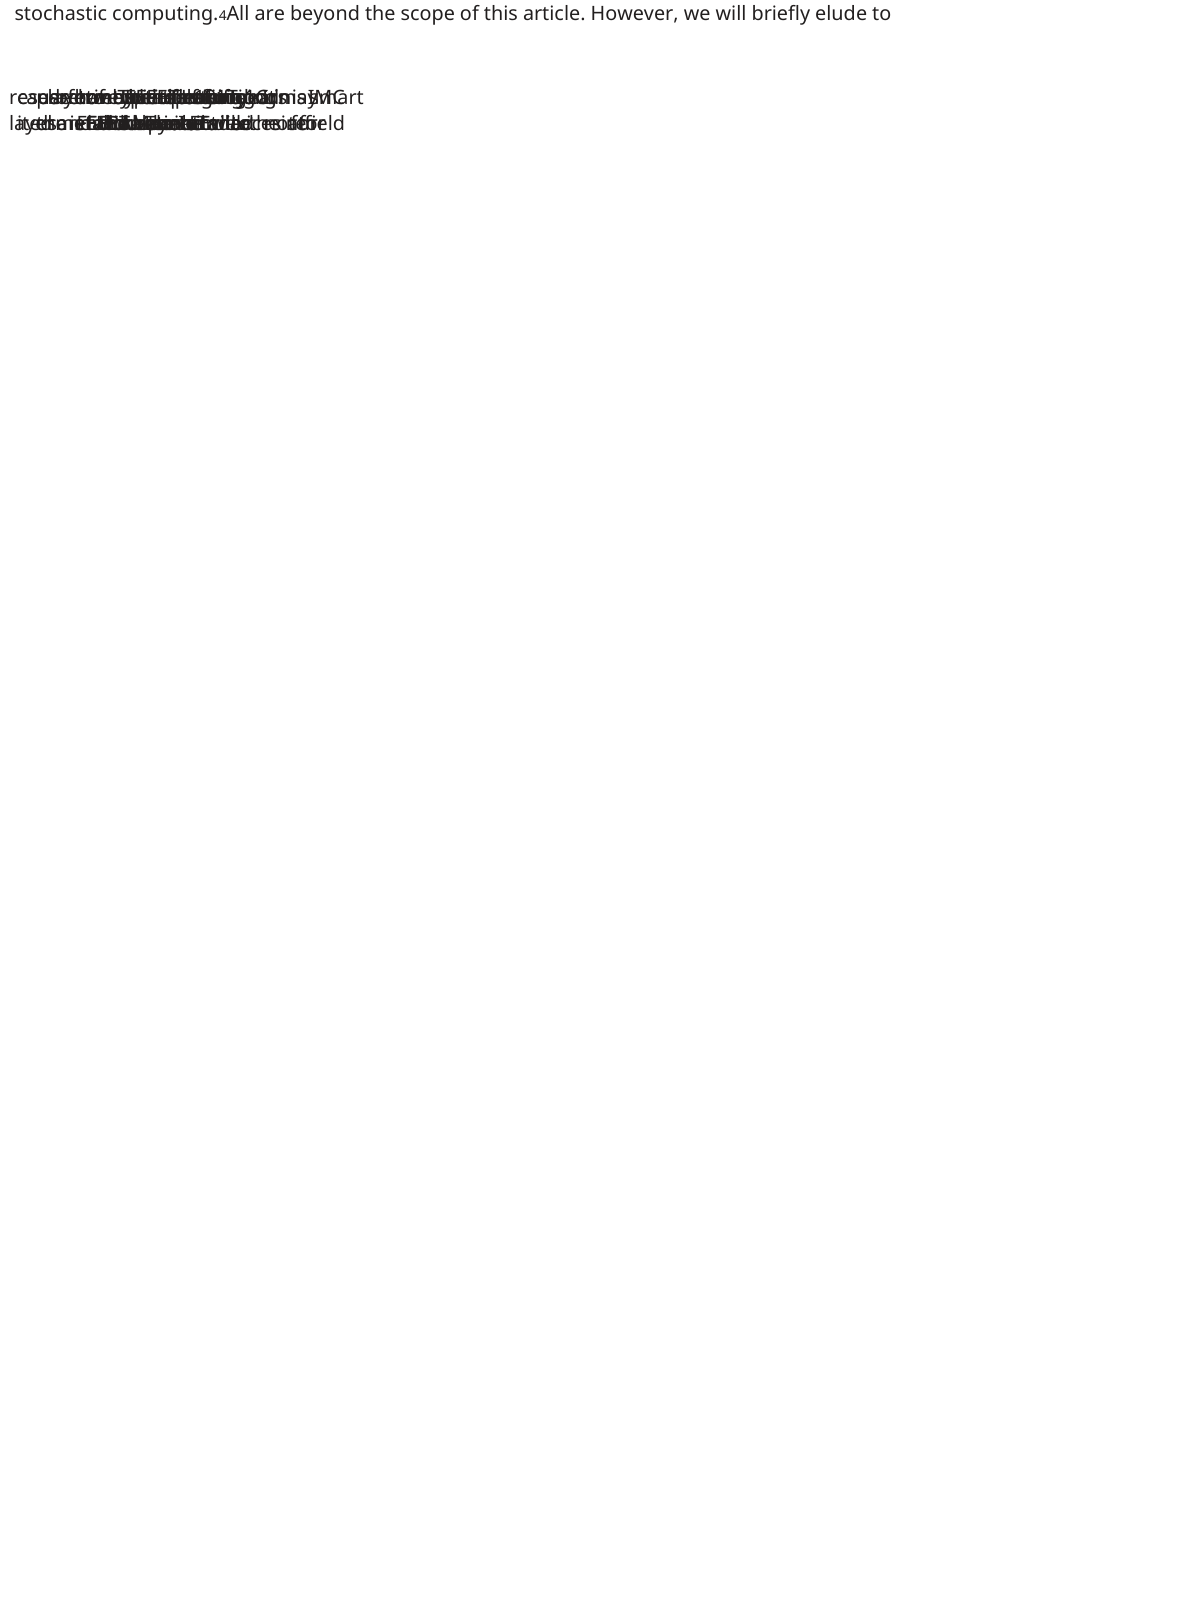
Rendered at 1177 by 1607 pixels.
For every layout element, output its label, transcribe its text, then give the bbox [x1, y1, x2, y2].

text stochastic computing.4All are beyond the scope of this article. However, we will briefly elude to [14, 0, 1096, 25]
